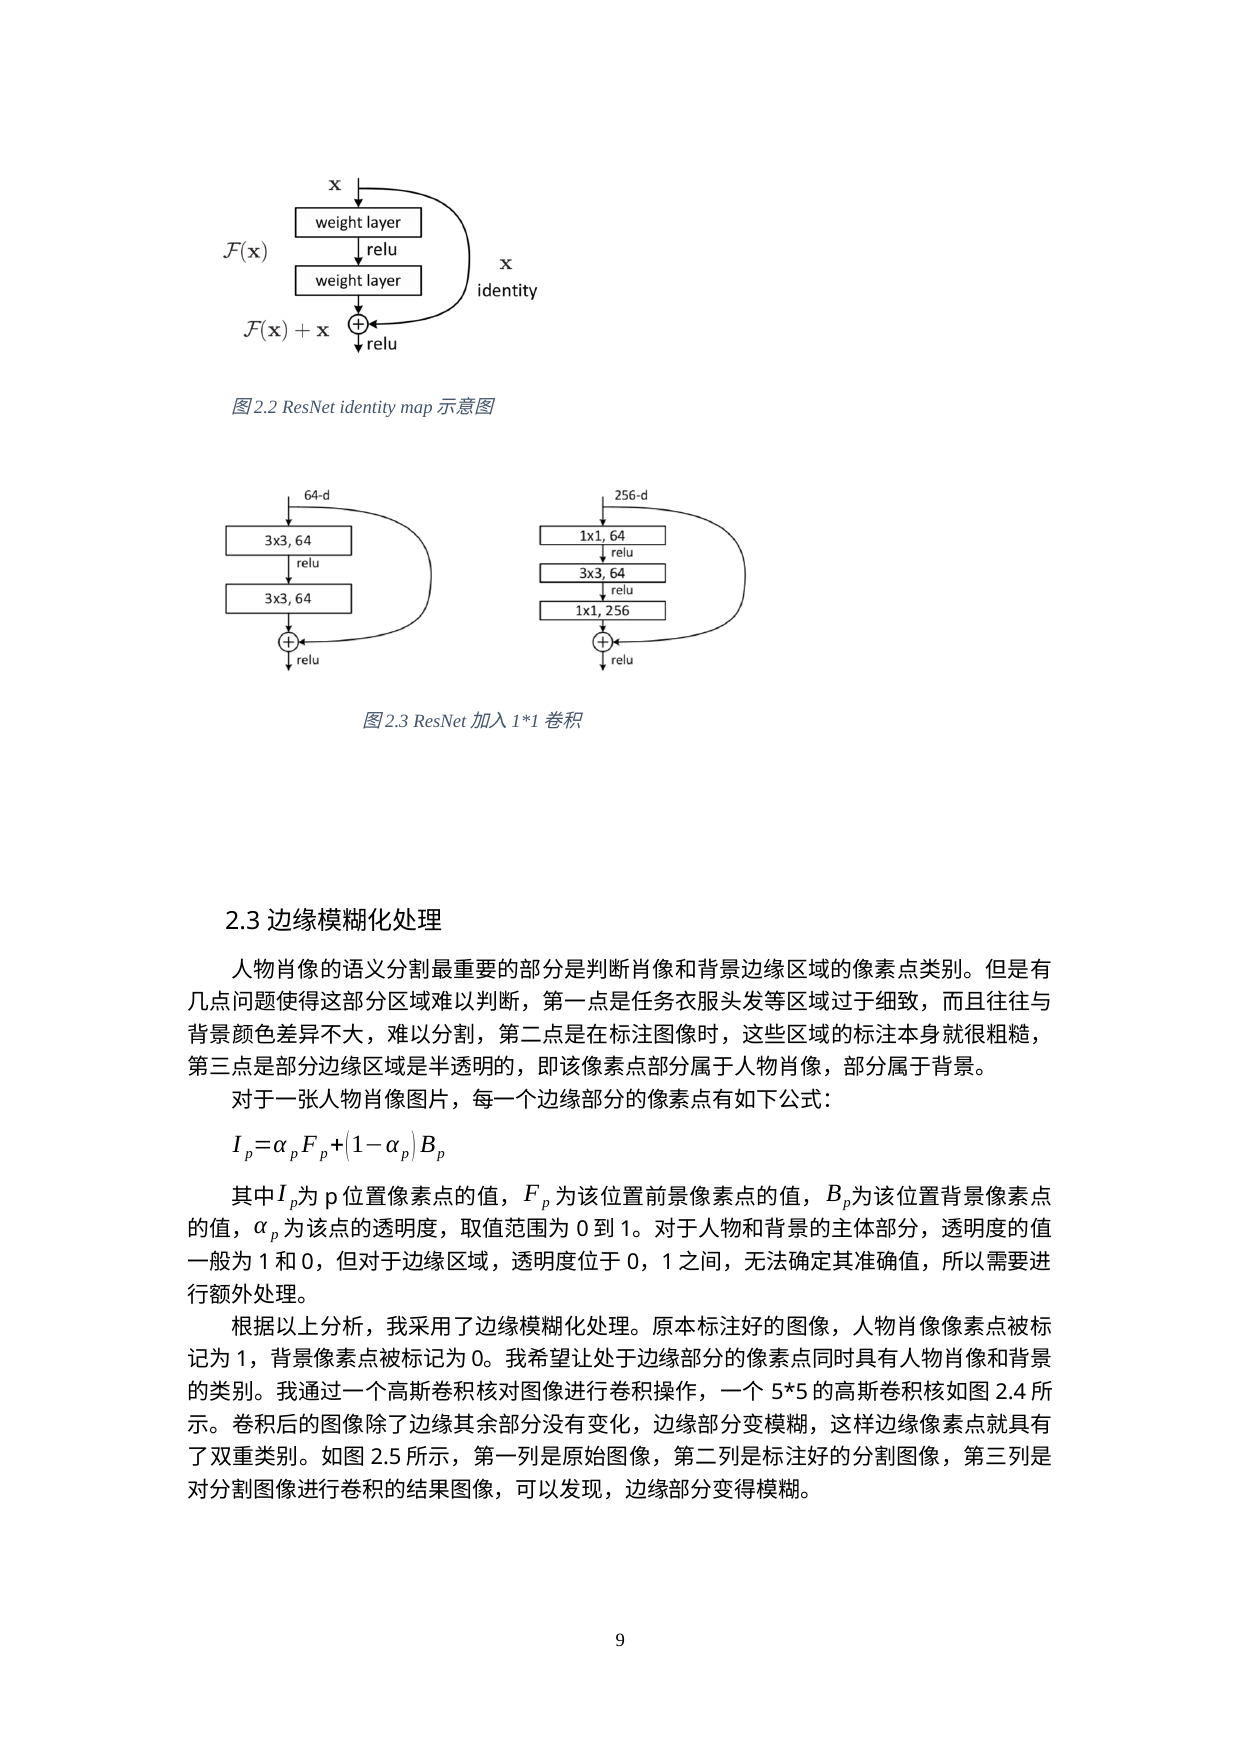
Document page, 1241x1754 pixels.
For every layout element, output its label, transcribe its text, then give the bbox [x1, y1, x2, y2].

text 人物肖像的语义分割最重要的部分是判断肖像和背景边缘区域的像素点类别。但是有几点问题使得这部分区域难以判断，第一点是任务衣服头发等区域过于细致，而且往往与背景颜色差异不大，难以分割，第二点是在标注图像时，这些区域的标注本身就很粗糙，第三点是部分边缘区域是半透明的，即该像素点部分属于人物肖像，部分属于背景。 [187, 951, 1053, 1081]
text 其中为p位置像素点的值， 为该位置前景像素点的值，为该位置背景像素点的值， 为该点的透明度，取值范围为0到1。对于人物和背景的主体部分，透明度的值一般为1和0，但对于边缘区域，透明度位于0，1之间，无法确定其准确值，所以需要进行额外处理。 [187, 1179, 1053, 1309]
text 根据以上分析，我采用了边缘模糊化处理。原本标注好的图像，人物肖像像素点被标记为1，背景像素点被标记为0。我希望让处于边缘部分的像素点同时具有人物肖像和背景的类别。我通过一个高斯卷积核对图像进行卷积操作，一个5*5的高斯卷积核如图2.4所示。卷积后的图像除了边缘其余部分没有变化，边缘部分变模糊，这样边缘像素点就具有了双重类别。如图2.5所示，第一列是原始图像，第二列是标注好的分割图像，第三列是对分割图像进行卷积的结果图像，可以发现，边缘部分变得模糊。 [187, 1309, 1053, 1504]
text 对于一张人物肖像图片，每一个边缘部分的像素点有如下公式： [187, 1081, 1053, 1114]
picture [187, 162, 543, 358]
text 2.3 边缘模糊化处理 [225, 886, 1053, 951]
text 图2.3 ResNet加入1*1卷积 [187, 703, 1053, 735]
text 图2.2 ResNet identity map示意图 [187, 389, 1053, 422]
picture [187, 475, 759, 687]
